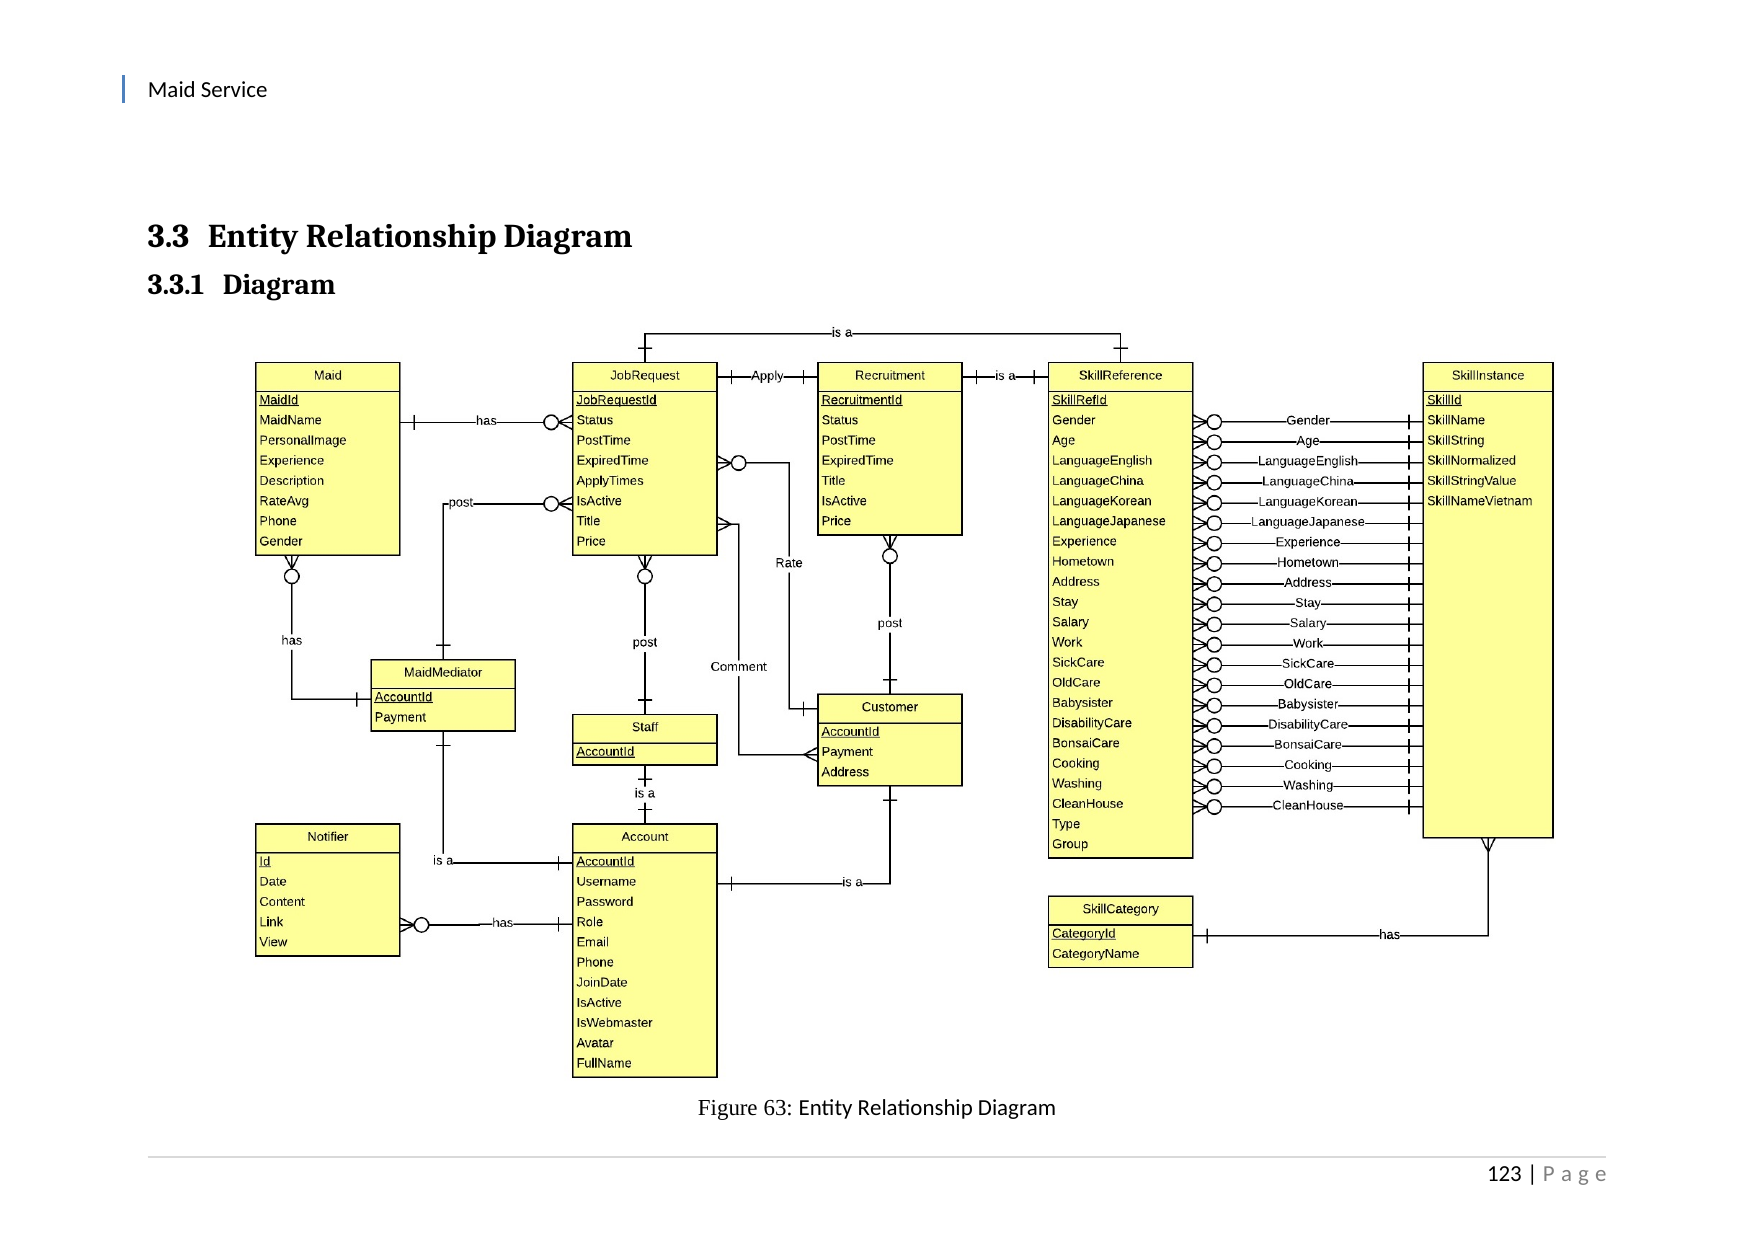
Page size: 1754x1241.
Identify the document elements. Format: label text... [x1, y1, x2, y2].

subtitle Entity Relationship Diagram [148, 217, 1606, 256]
picture [241, 320, 1570, 1089]
subtitle Diagram [148, 268, 1606, 302]
